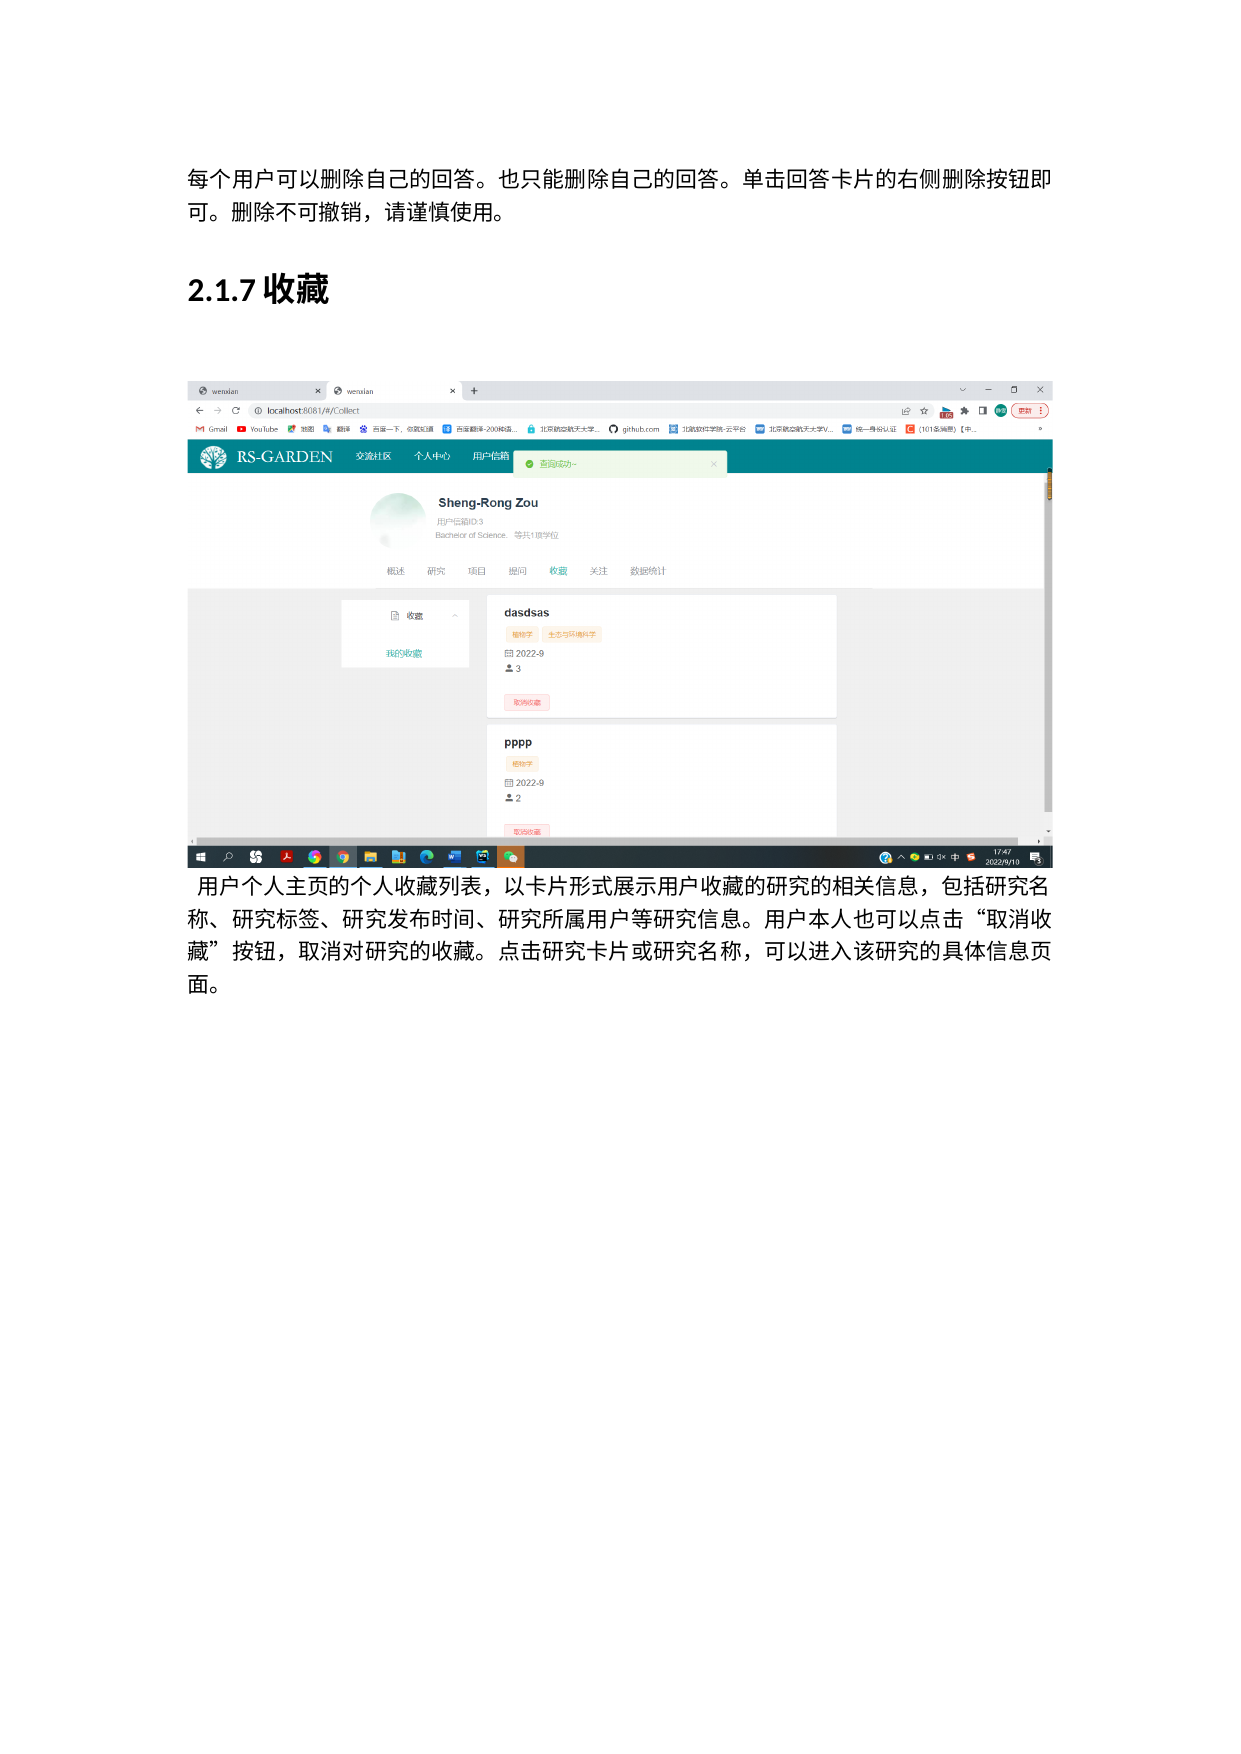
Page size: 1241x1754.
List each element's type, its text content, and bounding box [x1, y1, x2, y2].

text 每个用户可以删除自己的回答。也只能删除自己的回答。单击回答卡片的右侧删除按钮即可。删除不可撤销，请谨慎使用。 [187, 162, 1053, 227]
text 用户个人主页的个人收藏列表，以卡片形式展示用户收藏的研究的相关信息，包括研究名称、研究标签、研究发布时间、研究所属用户等研究信息。用户本人也可以点击“取消收藏”按钮，取消对研究的收藏。点击研究卡片或研究名称，可以进入该研究的具体信息页面。 [187, 869, 1053, 999]
subtitle 收藏 [187, 254, 1053, 319]
picture [187, 381, 1053, 868]
